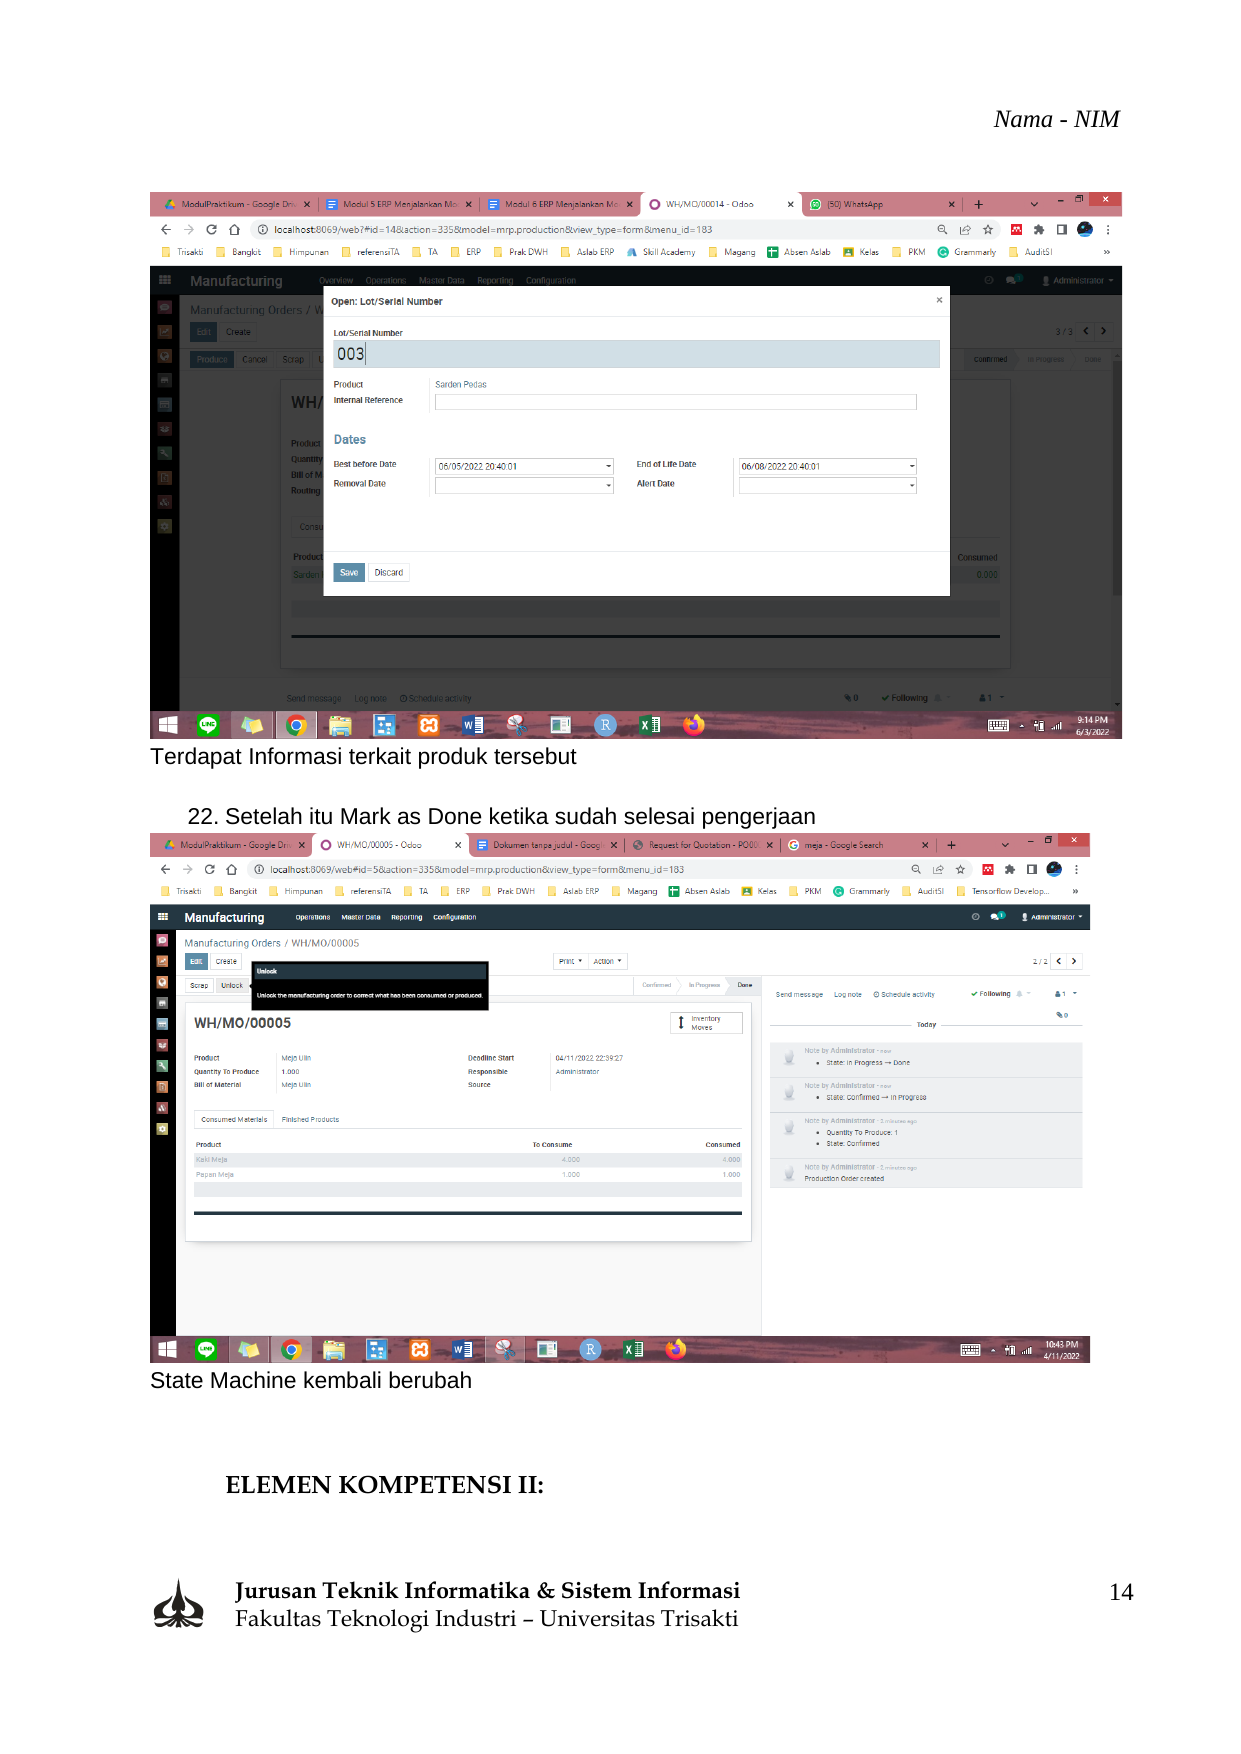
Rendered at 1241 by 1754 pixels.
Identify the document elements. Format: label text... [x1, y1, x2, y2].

text Terdapat Informasi terkait produk tersebut [150, 743, 1122, 769]
text ELEMEN KOMPETENSI II: [150, 1471, 1122, 1501]
list Setelah itu Mark as Done ketika sudah selesai pengerjaan [187, 803, 1122, 829]
picture [150, 833, 1091, 1363]
picture [153, 1577, 204, 1628]
picture [150, 192, 1123, 739]
text State Machine kembali berubah [150, 1367, 1122, 1393]
